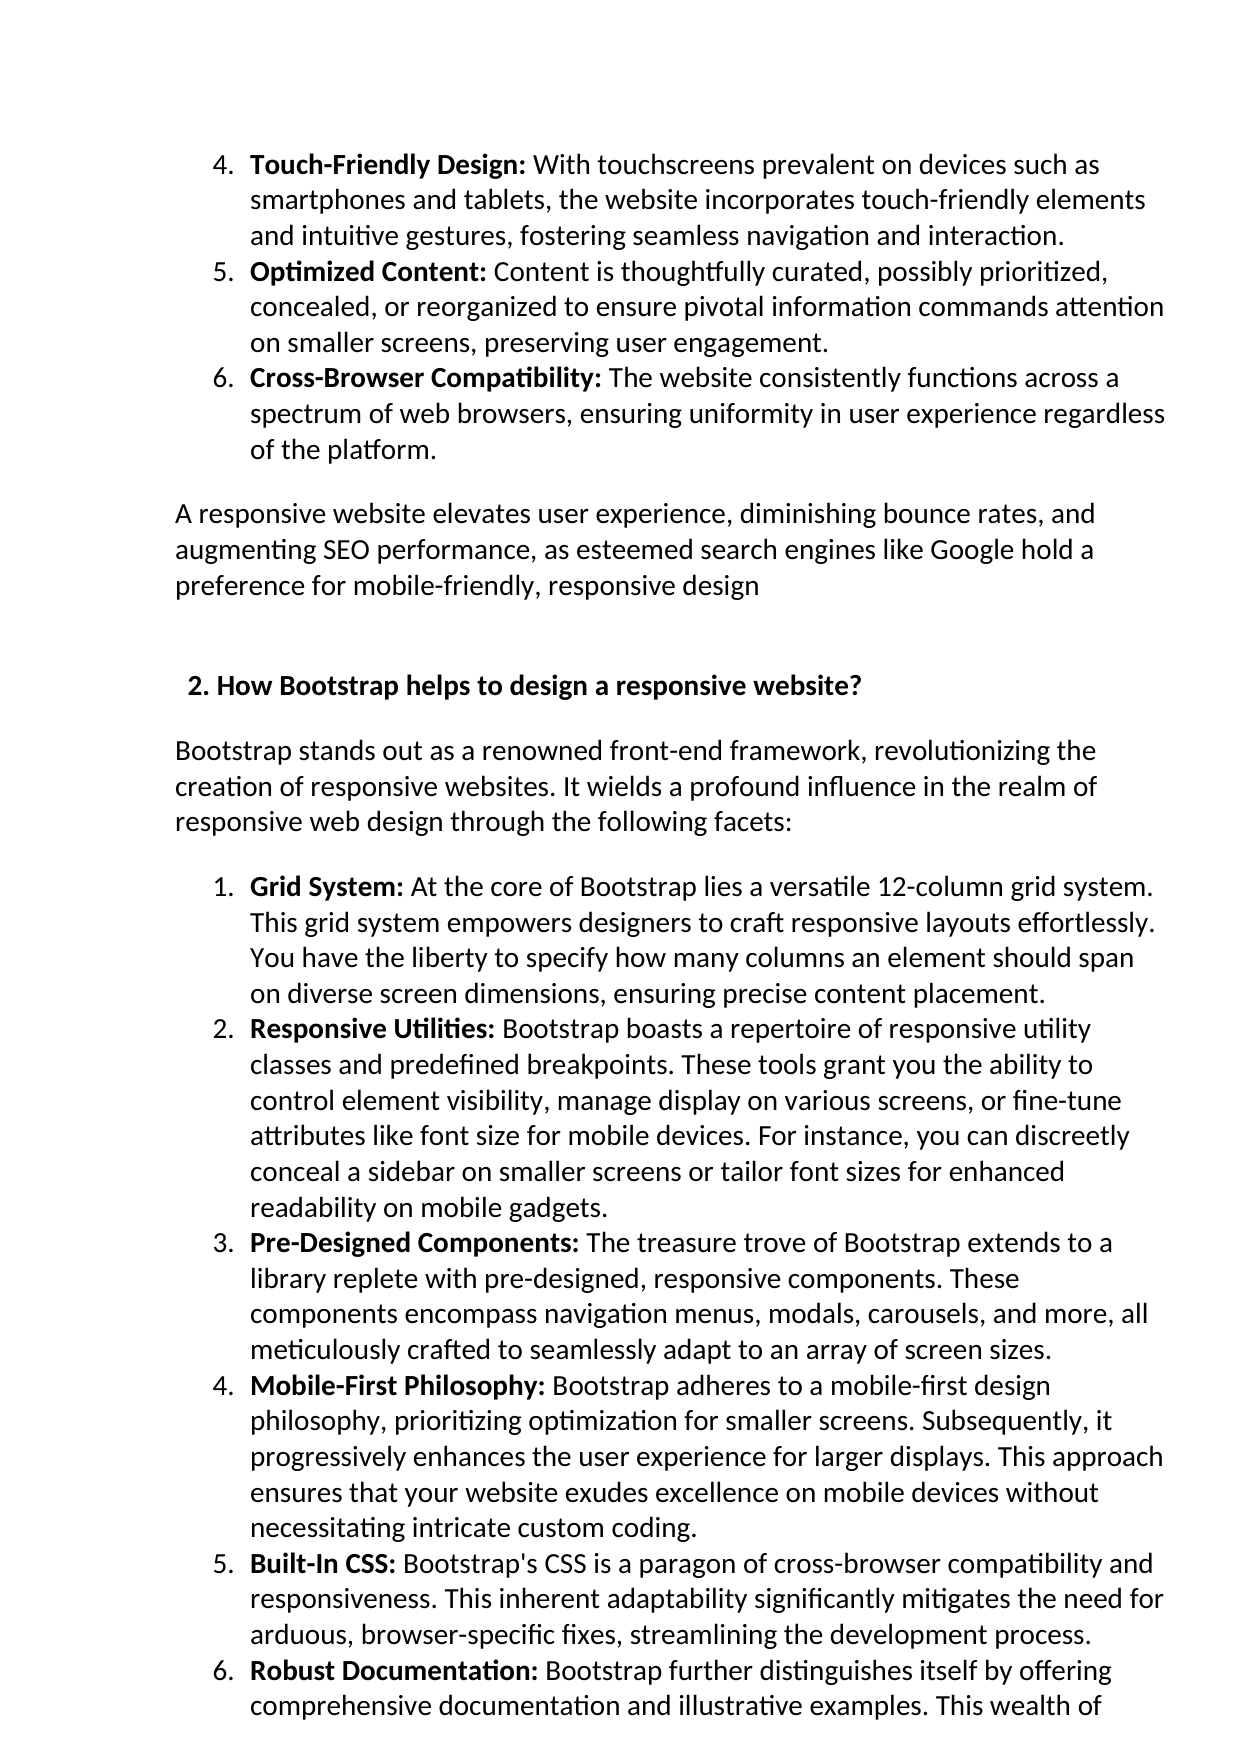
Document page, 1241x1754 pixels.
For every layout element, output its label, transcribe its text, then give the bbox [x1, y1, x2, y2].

list Optimized Content: Content is thoughtfully curated, possibly prioritized, concealed, or reorganized to ensure pivotal information commands attention on smaller screens, preserving user engagement. [212, 253, 1169, 359]
list Responsive Utilities: Bootstrap boasts a repertoire of responsive utility classes and predefined breakpoints. These tools grant you the ability to control element visibility, manage display on various screens, or fine-tune attributes like font size for mobile devices. For instance, you can discreetly conceal a sidebar on smaller screens or tailor font sizes for enhanced readability on mobile gadgets. [212, 1011, 1169, 1224]
list Mobile-First Philosophy: Bootstrap adheres to a mobile-first design philosophy, prioritizing optimization for smaller screens. Subsequently, it progressively enhances the user experience for larger displays. This approach ensures that your website exudes excellence on mobile devices without necessitating intricate custom coding. [212, 1367, 1169, 1545]
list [212, 1652, 1169, 1723]
list Touch-Friendly Design: With touchscreens prevalent on devices such as smartphones and tablets, the website incorporates touch-friendly elements and intuitive gestures, fostering seamless navigation and interaction. [212, 146, 1169, 253]
subtitle How Bootstrap helps to design a responsive website? [187, 667, 1169, 703]
list Cross-Browser Compatibility: The website consistently functions across a spectrum of web browsers, ensuring uniformity in user experience regardless of the platform. [212, 359, 1169, 466]
text A responsive website elevates user experience, diminishing bounce rates, and augmenting SEO performance, as esteemed search engines like Google hold a preference for mobile-friendly, responsive design [175, 496, 1169, 602]
list Pre-Designed Components: The treasure trove of Bootstrap extends to a library replete with pre-designed, responsive components. These components encompass navigation menus, modals, carousels, and more, all meticulously crafted to seamlessly adapt to an array of screen sizes. [212, 1224, 1169, 1367]
text Bootstrap stands out as a renowned front-end framework, revolutionizing the creation of responsive websites. It wields a profound influence in the realm of responsive web design through the following facets: [175, 732, 1169, 839]
list Built-In CSS: Bootstrap's CSS is a paragon of cross-browser compatibility and responsiveness. This inherent adaptability significantly mitigates the need for arduous, browser-specific fixes, streamlining the development process. [212, 1545, 1169, 1652]
list Grid System: At the core of Bootstrap lies a versatile 12-column grid system. This grid system empowers designers to craft responsive layouts effortlessly. You have the liberty to specify how many columns an element should span on diverse screen dimensions, ensuring precise content placement. [212, 868, 1169, 1011]
